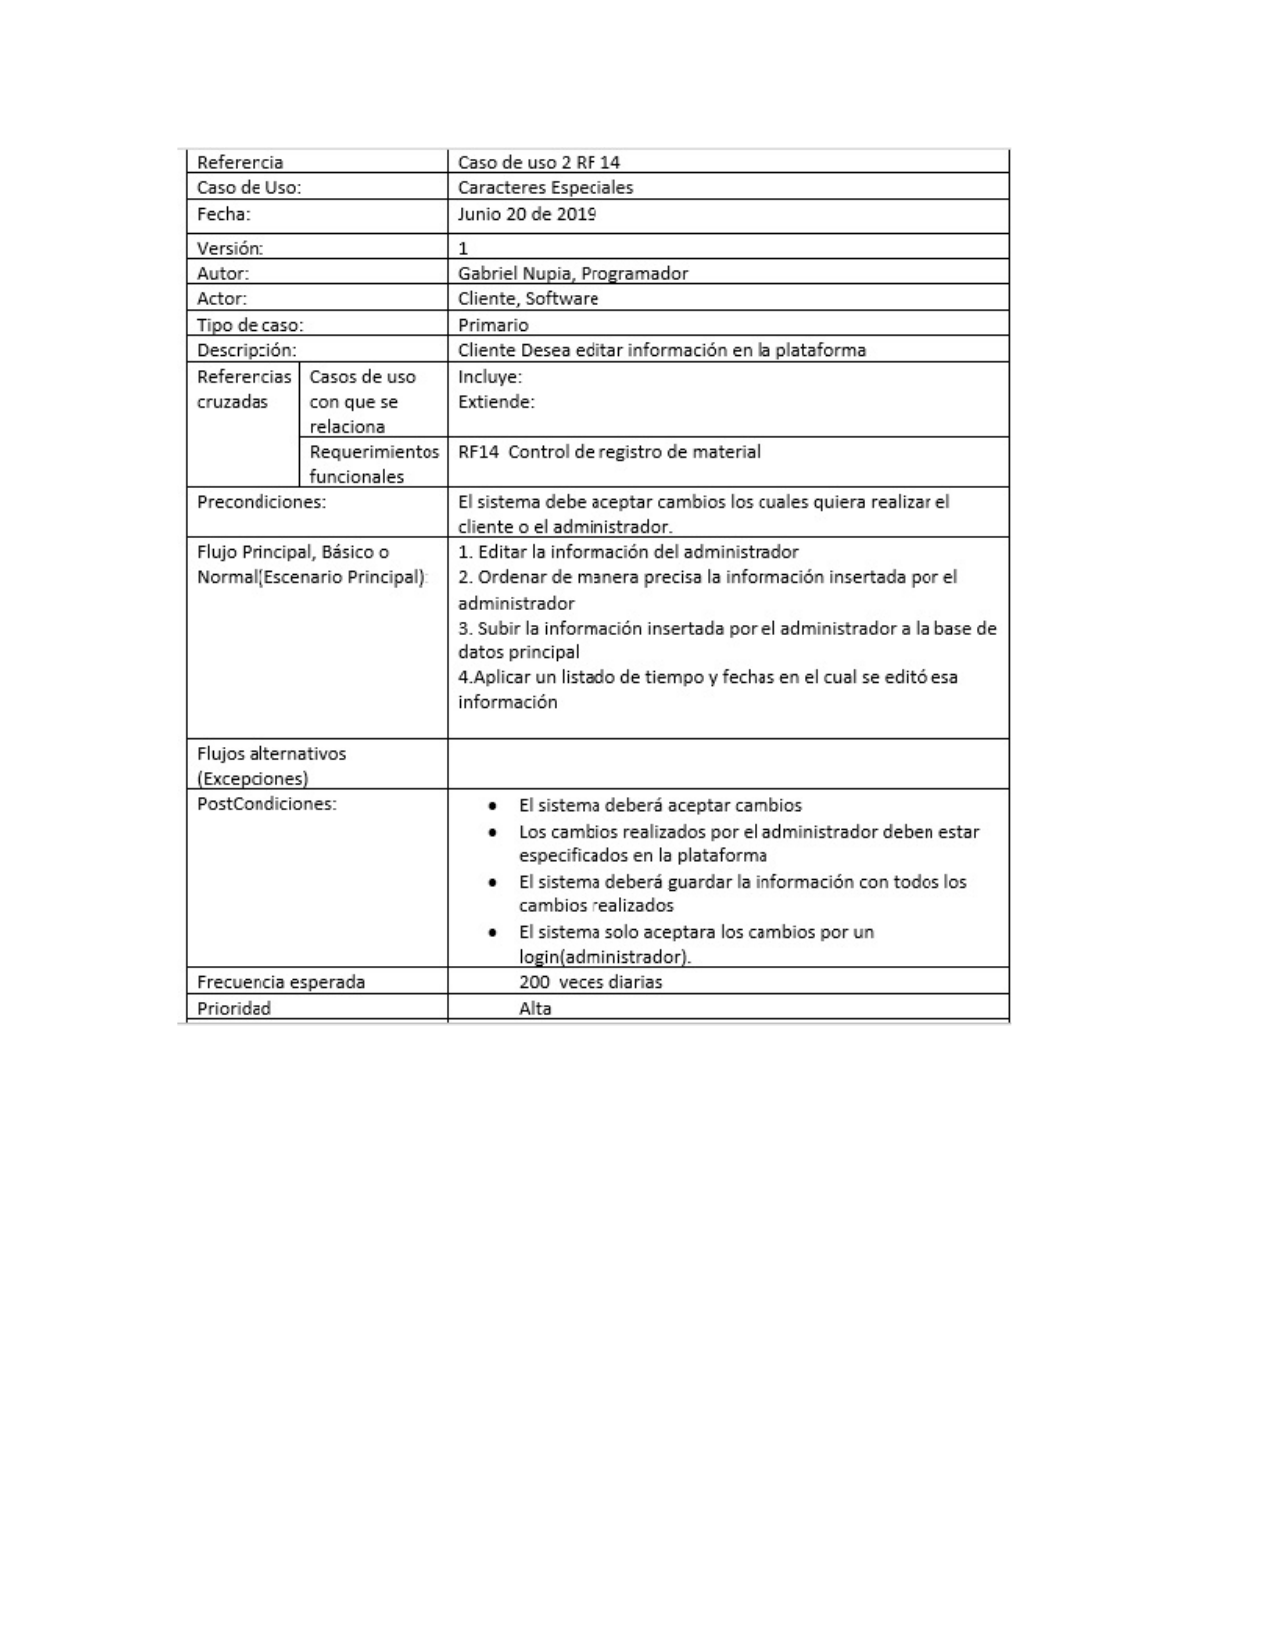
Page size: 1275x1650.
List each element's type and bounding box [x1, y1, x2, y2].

picture [177, 147, 1012, 1026]
